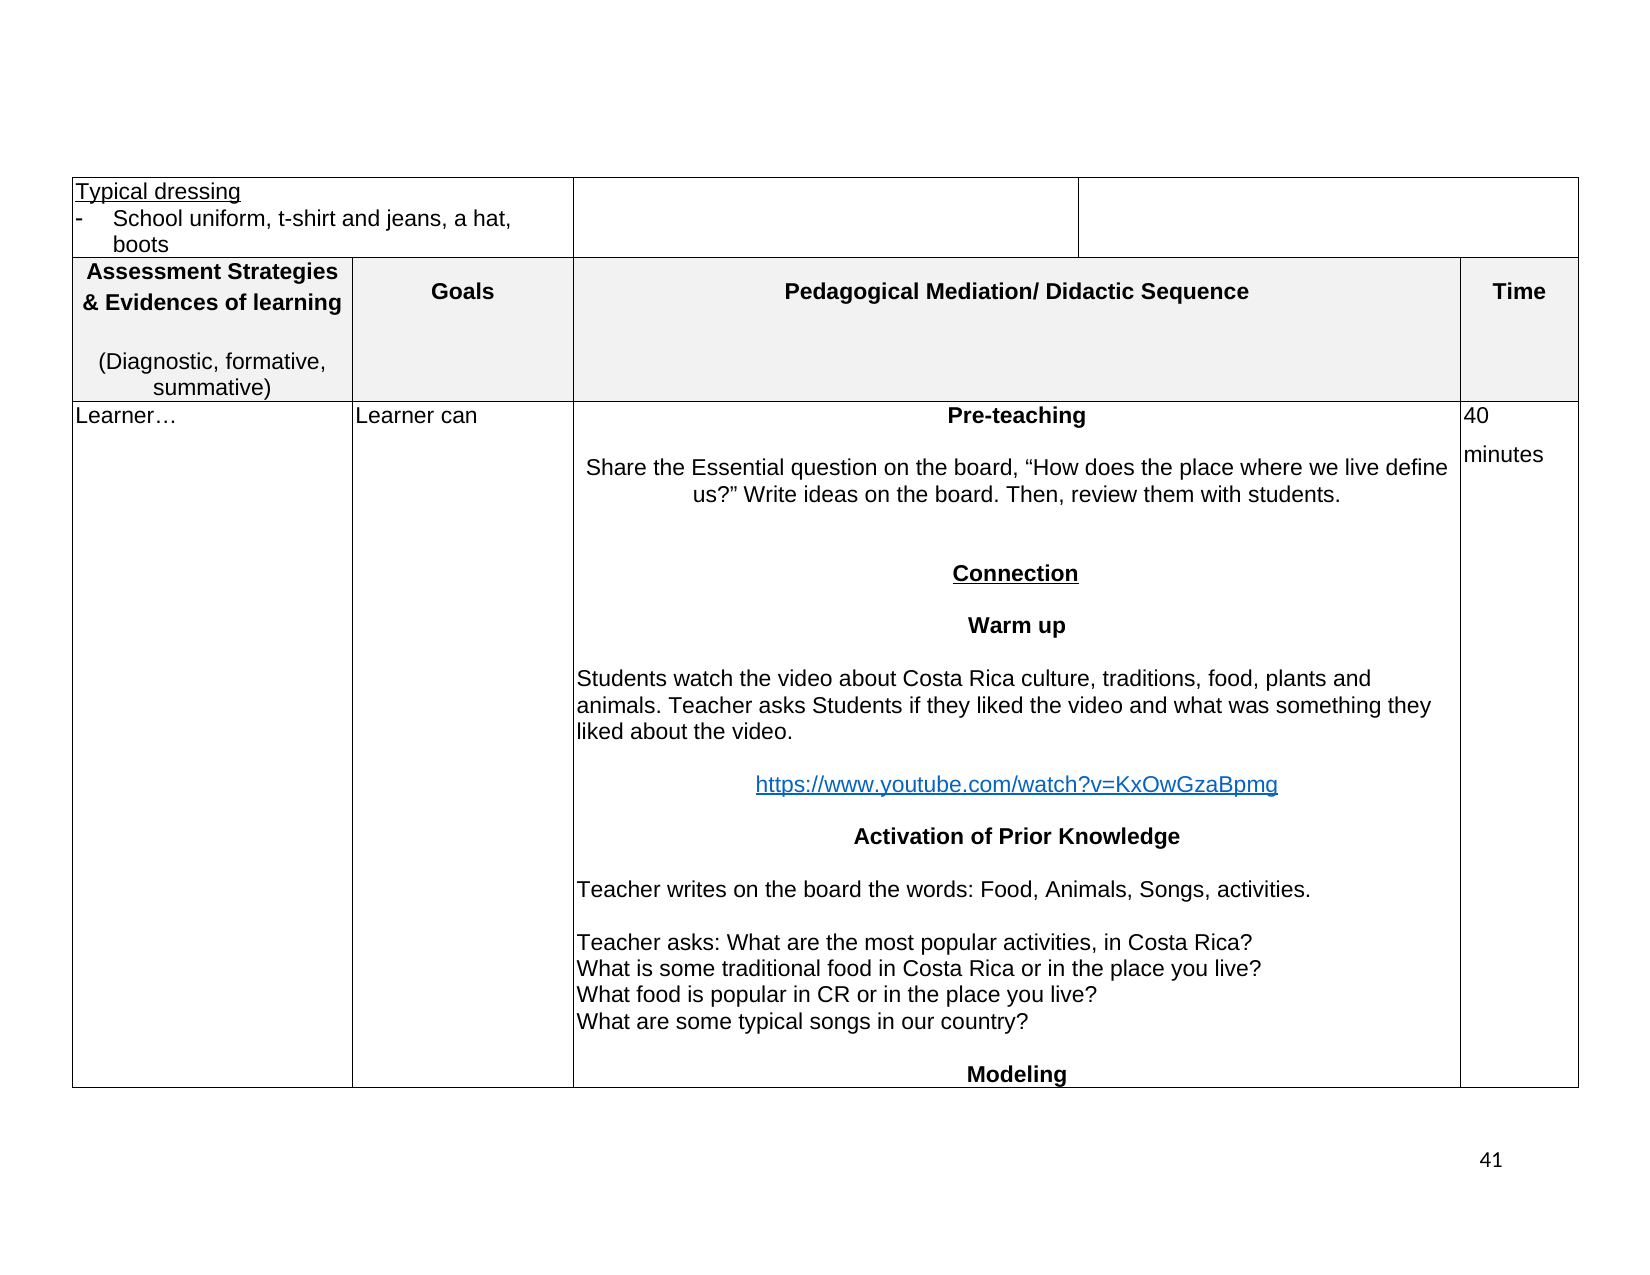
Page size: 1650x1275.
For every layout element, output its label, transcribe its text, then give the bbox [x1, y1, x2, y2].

table_cell Learner can [353, 402, 573, 1087]
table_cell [574, 178, 1078, 257]
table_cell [574, 402, 1460, 1087]
table_cell Assessment Strategies & Evidences of learning (Diagnostic, formative, summative) [73, 258, 352, 401]
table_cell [73, 178, 573, 257]
table_cell Time [1461, 258, 1578, 401]
table_cell Goals [353, 258, 573, 401]
table_cell 40 minutes [1461, 402, 1578, 1087]
table_cell Learner… [73, 402, 352, 1087]
table_cell Pedagogical Mediation/ Didactic Sequence [574, 258, 1460, 401]
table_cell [1079, 178, 1578, 257]
